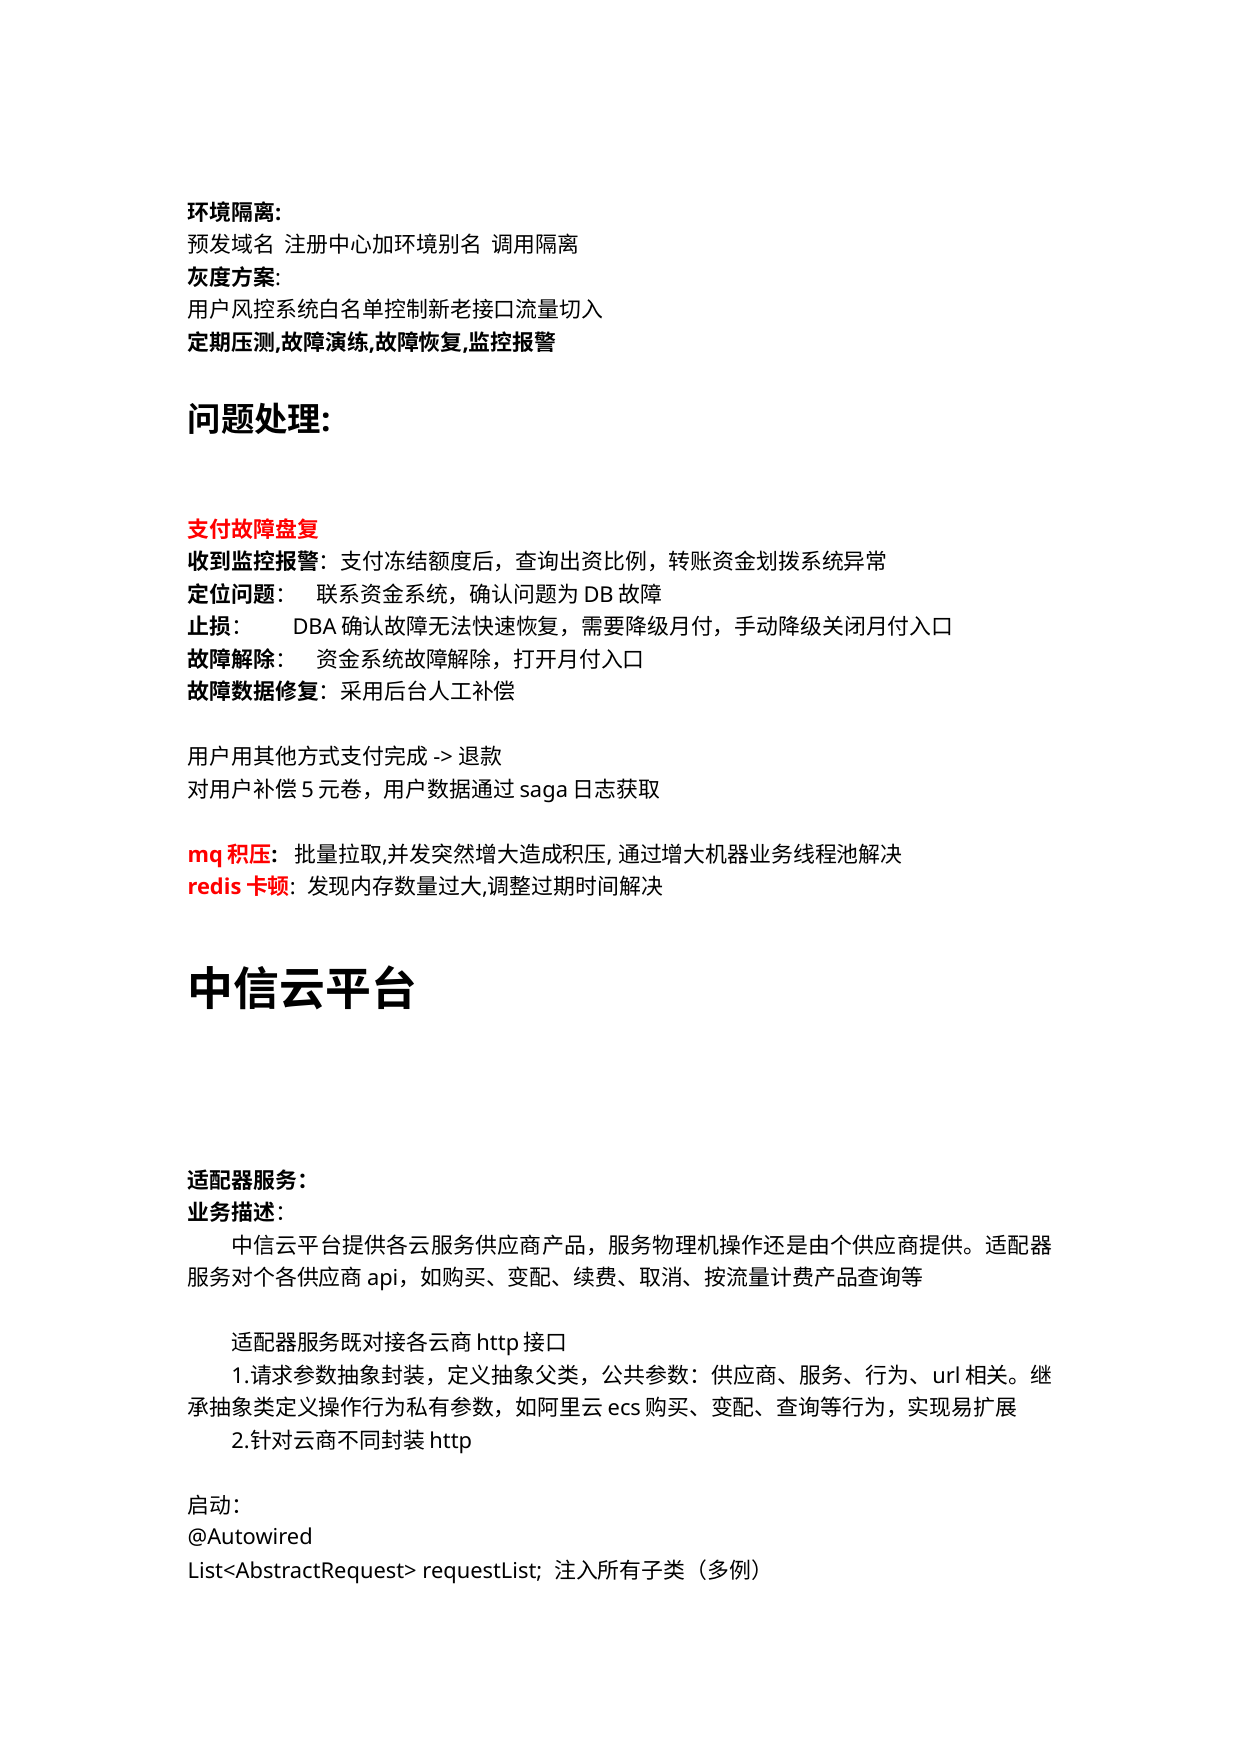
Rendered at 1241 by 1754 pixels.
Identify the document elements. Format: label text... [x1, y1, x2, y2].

text 支付故障盘复 [187, 511, 1053, 544]
text 环境隔离: [187, 194, 1053, 227]
text 启动： [187, 1487, 1053, 1520]
text mq积压: 批量拉取,并发突然增大造成积压, 通过增大机器业务线程池解决 [187, 836, 1053, 869]
text @Autowired [187, 1520, 1053, 1552]
text 适配器服务： [187, 1162, 1053, 1195]
text 对用户补偿5元卷，用户数据通过saga日志获取 [187, 771, 1053, 804]
text 业务描述： [187, 1195, 1053, 1227]
text 收到监控报警：支付冻结额度后，查询出资比例，转账资金划拨系统异常 [187, 544, 1053, 576]
text 适配器服务既对接各云商http接口 [187, 1325, 1053, 1357]
text List<AbstractRequest> requestList; 注入所有子类（多例） [187, 1552, 1053, 1585]
subtitle 问题处理: [187, 384, 1053, 449]
text 故障解除： 资金系统故障解除，打开月付入口 [187, 641, 1053, 674]
text 用户风控系统白名单控制新老接口流量切入 [187, 292, 1053, 324]
text 灰度方案: [187, 259, 1053, 292]
text 用户用其他方式支付完成 -> 退款 [187, 739, 1053, 771]
text 故障数据修复：采用后台人工补偿 [187, 674, 1053, 706]
text 中信云平台提供各云服务供应商产品，服务物理机操作还是由个供应商提供。适配器服务对个各供应商api，如购买、变配、续费、取消、按流量计费产品查询等 [187, 1227, 1053, 1292]
text redis卡顿: 发现内存数量过大,调整过期时间解决 [187, 869, 1053, 901]
text 定位问题： 联系资金系统，确认问题为DB故障 [187, 576, 1053, 609]
text 1.请求参数抽象封装，定义抽象父类，公共参数：供应商、服务、行为、url相关。继承抽象类定义操作行为私有参数，如阿里云ecs购买、变配、查询等行为，实现易扩展 [187, 1357, 1053, 1422]
text 定期压测,故障演练,故障恢复,监控报警 [187, 324, 1053, 357]
text 预发域名 注册中心加环境别名 调用隔离 [187, 227, 1053, 259]
text 止损： DBA确认故障无法快速恢复，需要降级月付，手动降级关闭月付入口 [187, 609, 1053, 641]
subtitle 中信云平台 [187, 937, 1053, 1034]
text 2.针对云商不同封装http [187, 1422, 1053, 1455]
